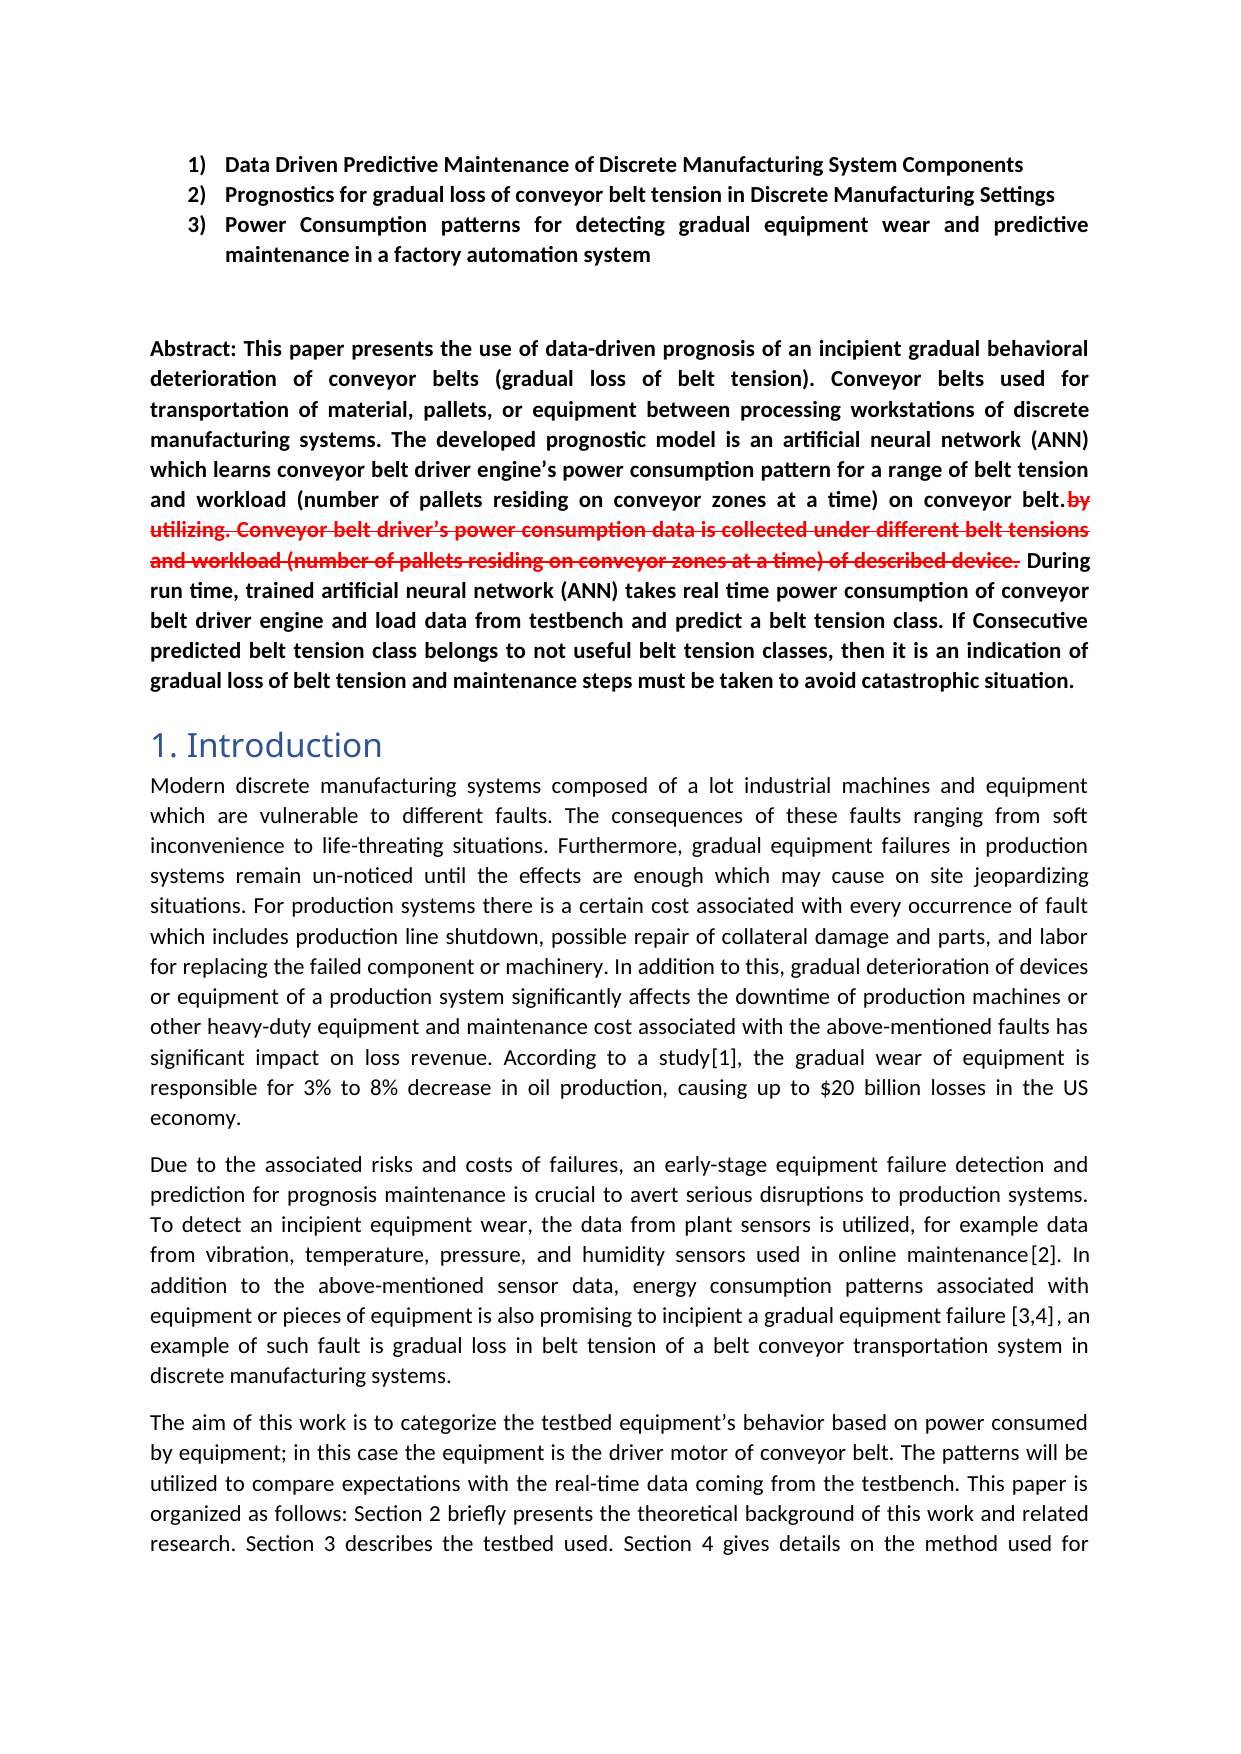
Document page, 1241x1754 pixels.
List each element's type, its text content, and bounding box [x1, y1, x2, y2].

subtitle 1. Introduction [150, 722, 1090, 767]
list Data Driven Predictive Maintenance of Discrete Manufacturing System Components [187, 150, 1090, 178]
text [150, 1408, 1090, 1557]
list Prognostics for gradual loss of conveyor belt tension in Discrete Manufacturing Settings [187, 180, 1090, 208]
text Abstract: This paper presents the use of data-driven prognosis of an incipient gradual behavioral deterioration of conveyor belts (gradual loss of belt tension). Conveyor belts used for transportation of material, pallets, or equipment between processing workstations of discrete manufacturing systems. The developed prognostic model is an artificial neural network (ANN) which learns conveyor belt driver engine’s power consumption pattern for a range of belt tension and workload (number of pallets residing on conveyor zones at a time) on conveyor belt.by utilizing. Conveyor belt driver’s power consumption data is collected under different belt tensions and workload (number of pallets residing on conveyor zones at a time) of described device. During run time, trained artificial neural network (ANN) takes real time power consumption of conveyor belt driver engine and load data from testbench and predict a belt tension class. If Consecutive predicted belt tension class belongs to not useful belt tension classes, then it is an indication of gradual loss of belt tension and maintenance steps must be taken to avoid catastrophic situation. [150, 532, 1090, 695]
text Abstract: This paper presents the use of data-driven prognosis of an incipient gradual behavioral deterioration of conveyor belts (gradual loss of belt tension). Conveyor belts used for transportation of material, pallets, or equipment between processing workstations of discrete manufacturing systems. The developed prognostic model is an artificial neural network (ANN) which learns conveyor belt driver engine’s power consumption pattern for a range of belt tension and workload (number of pallets residing on conveyor zones at a time) on conveyor belt.by utilizing. Conveyor belt driver’s power consumption data is collected under different belt tensions and workload (number of pallets residing on conveyor zones at a time) of described device. During run time, trained artificial neural network (ANN) takes real time power consumption of conveyor belt driver engine and load data from testbench and predict a belt tension class. If Consecutive predicted belt tension class belongs to not useful belt tension classes, then it is an indication of gradual loss of belt tension and maintenance steps must be taken to avoid catastrophic situation. [150, 334, 1090, 531]
text Modern discrete manufacturing systems composed of a lot industrial machines and equipment which are vulnerable to different faults. The consequences of these faults ranging from soft inconvenience to life-threating situations. Furthermore, gradual equipment failures in production systems remain un-noticed until the effects are enough which may cause on site jeopardizing situations. For production systems there is a certain cost associated with every occurrence of fault which includes production line shutdown, possible repair of collateral damage and parts, and labor for replacing the failed component or machinery. In addition to this, gradual deterioration of devices or equipment of a production system significantly affects the downtime of production machines or other heavy-duty equipment and maintenance cost associated with the above-mentioned faults has significant impact on loss revenue. According to a study[1], the gradual wear of equipment is responsible for 3% to 8% decrease in oil production, causing up to $20 billion losses in the US economy. [150, 771, 1090, 1131]
text Due to the associated risks and costs of failures, an early-stage equipment failure detection and prediction for prognosis maintenance is crucial to avert serious disruptions to production systems. To detect an incipient equipment wear, the data from plant sensors is utilized, for example data from vibration, temperature, pressure, and humidity sensors used in online maintenance[2]. In addition to the above-mentioned sensor data, energy consumption patterns associated with equipment or pieces of equipment is also promising to incipient a gradual equipment failure [3,4], an example of such fault is gradual loss in belt tension of a belt conveyor transportation system in discrete manufacturing systems. [150, 1150, 1090, 1389]
list Power Consumption patterns for detecting gradual equipment wear and predictive maintenance in a factory automation system [187, 210, 1090, 269]
